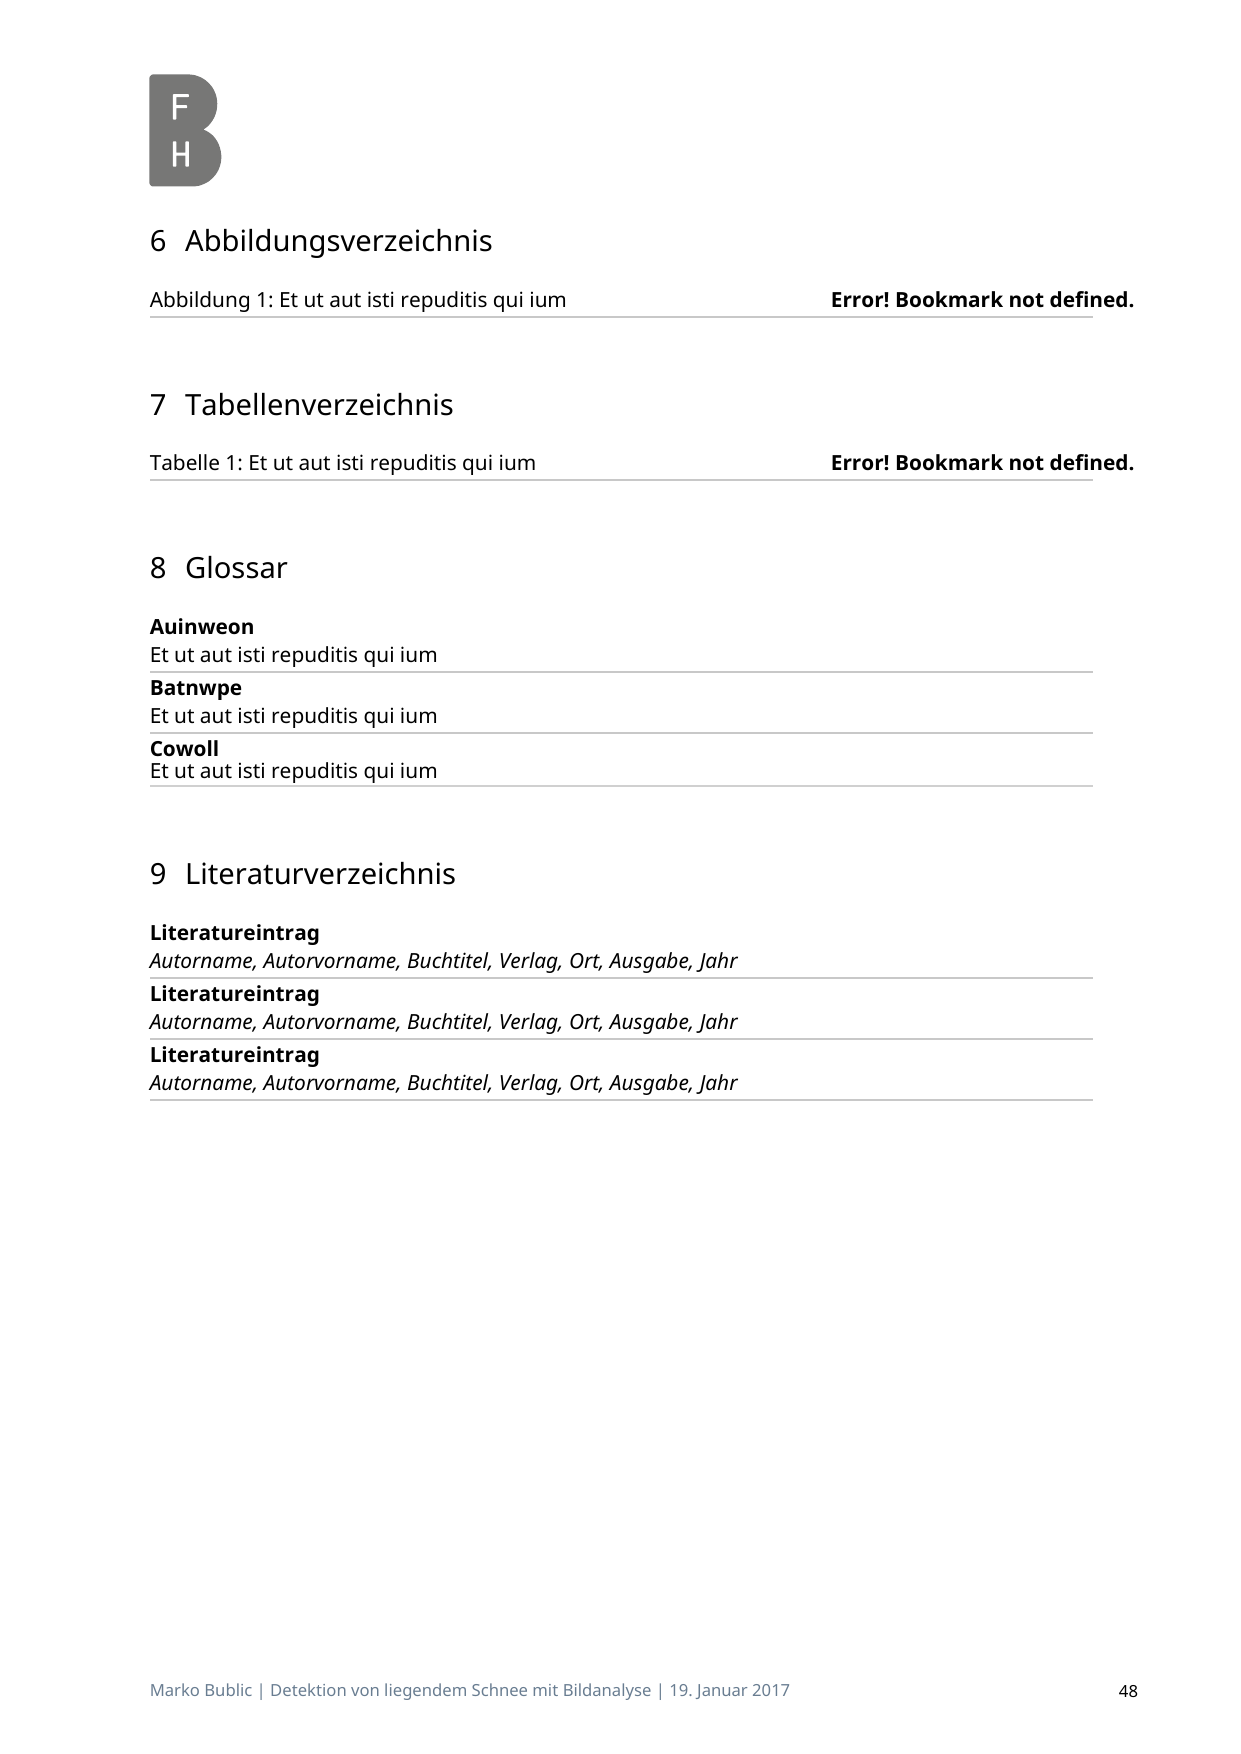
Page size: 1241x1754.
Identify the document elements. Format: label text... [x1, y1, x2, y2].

text Auinweon [149, 612, 1093, 640]
text Abbildung 1: Et ut aut isti repuditis qui ium Error! Bookmark not defined. [149, 285, 1093, 318]
text Tabelle 1: Et ut aut isti repuditis qui ium Error! Bookmark not defined. [149, 448, 1093, 481]
subtitle Glossar [149, 547, 1093, 587]
text Et ut aut isti repuditis qui ium 9 [149, 701, 1093, 734]
text Literatureintrag [149, 1040, 1093, 1068]
text Autorname, Autorvorname, Buchtitel, Verlag, Ort, Ausgabe, Jahr 9 [149, 1007, 1093, 1040]
text Cowoll [149, 734, 1093, 762]
text Literatureintrag [149, 979, 1093, 1007]
subtitle Tabellenverzeichnis [149, 384, 1093, 423]
subtitle Literaturverzeichnis [149, 853, 1093, 893]
text Autorname, Autorvorname, Buchtitel, Verlag, Ort, Ausgabe, Jahr 11 [149, 1068, 1093, 1101]
text Et ut aut isti repuditis qui ium 7 [149, 640, 1093, 673]
subtitle Abbildungsverzeichnis [149, 221, 1093, 260]
text Et ut aut isti repuditis qui ium 11 [149, 762, 1093, 787]
text Autorname, Autorvorname, Buchtitel, Verlag, Ort, Ausgabe, Jahr 7 [149, 946, 1093, 979]
text Batnwpe [149, 673, 1093, 701]
text Literatureintrag [149, 918, 1093, 946]
